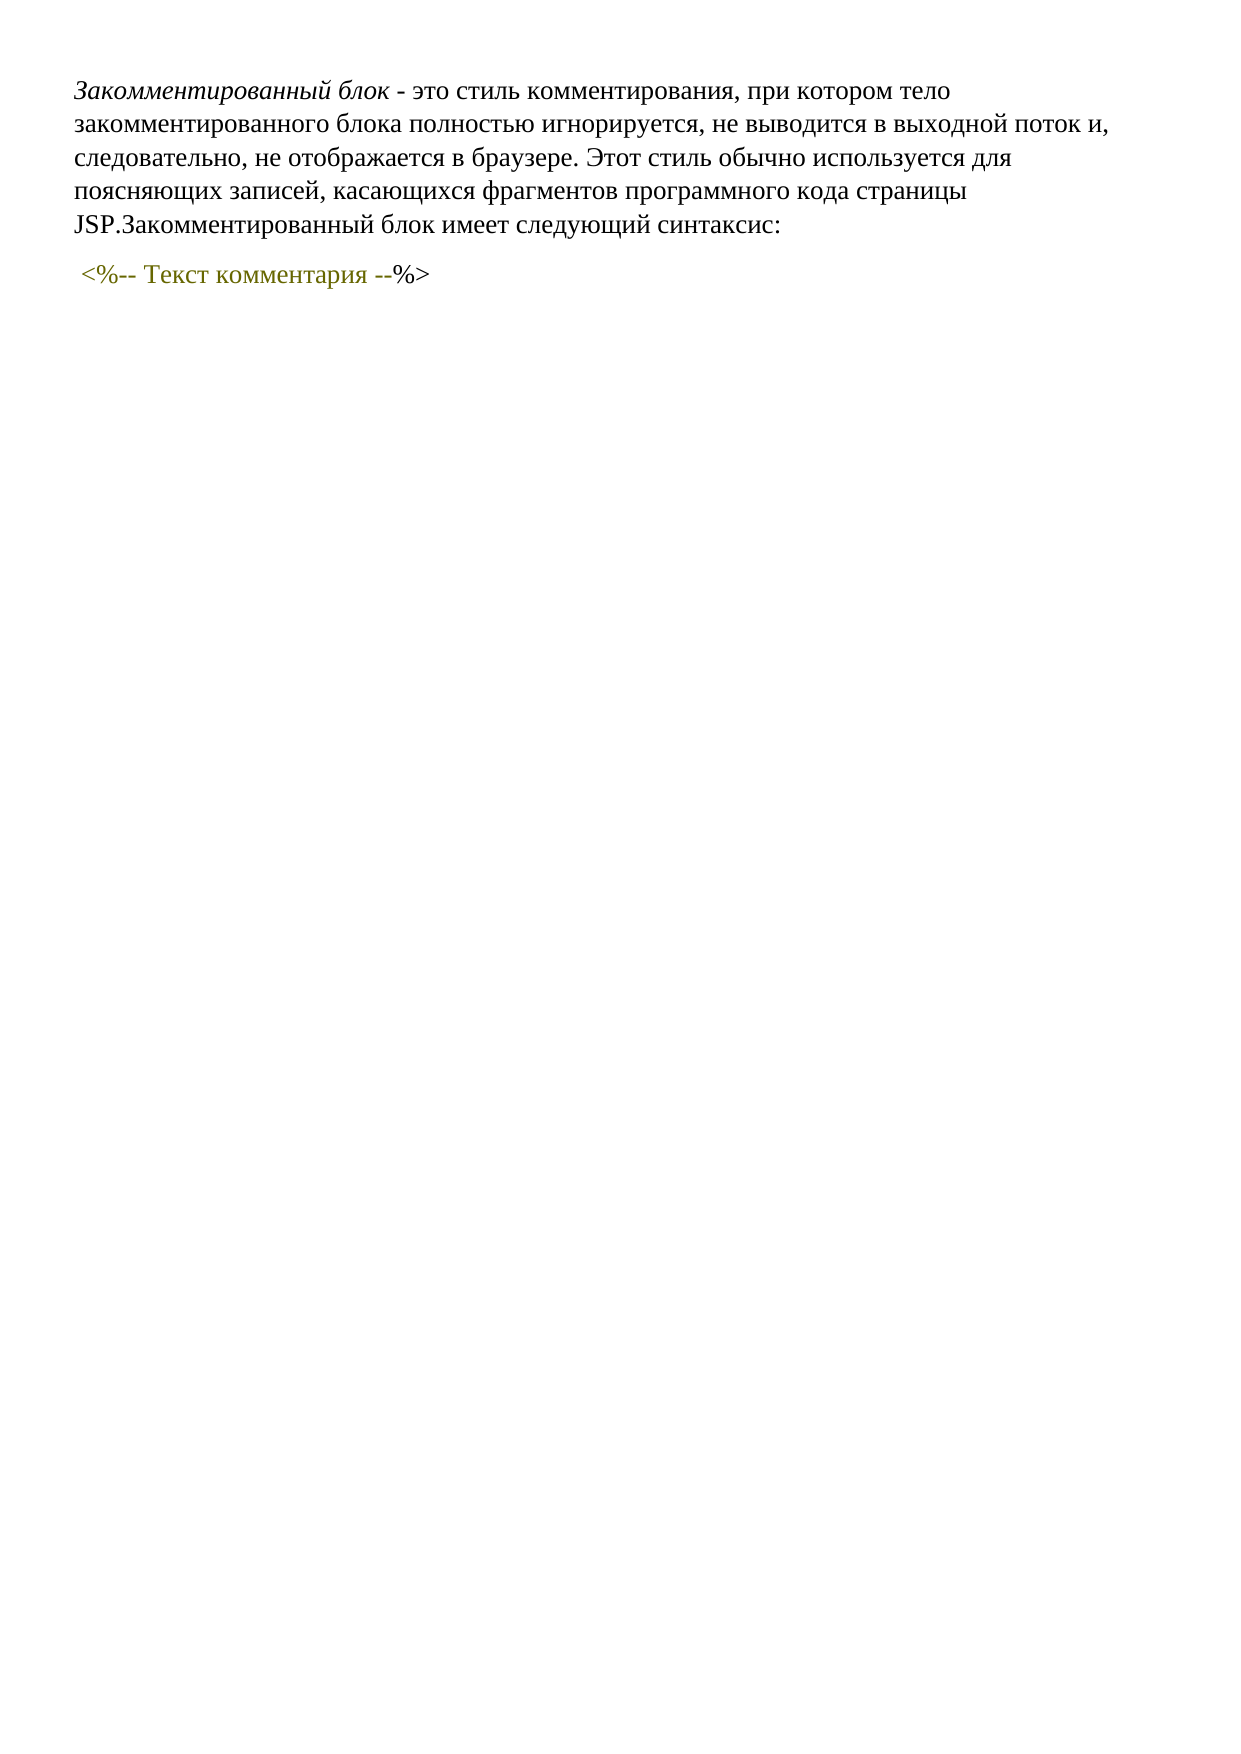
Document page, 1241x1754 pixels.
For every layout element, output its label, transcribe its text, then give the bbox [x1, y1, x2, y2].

text Закомментированный блок - это стиль комментирования, при котором тело закомментированного блока полностью игнорируется, не выводится в выходной поток и, следовательно, не отображается в браузере. Этот стиль обычно используется для поясняющих записей, касающихся фрагментов программного кода страницы JSP.Закомментированный блок имеет следующий синтаксис: [74, 74, 1152, 239]
text <%-- Текст комментария --%> [74, 258, 1152, 289]
